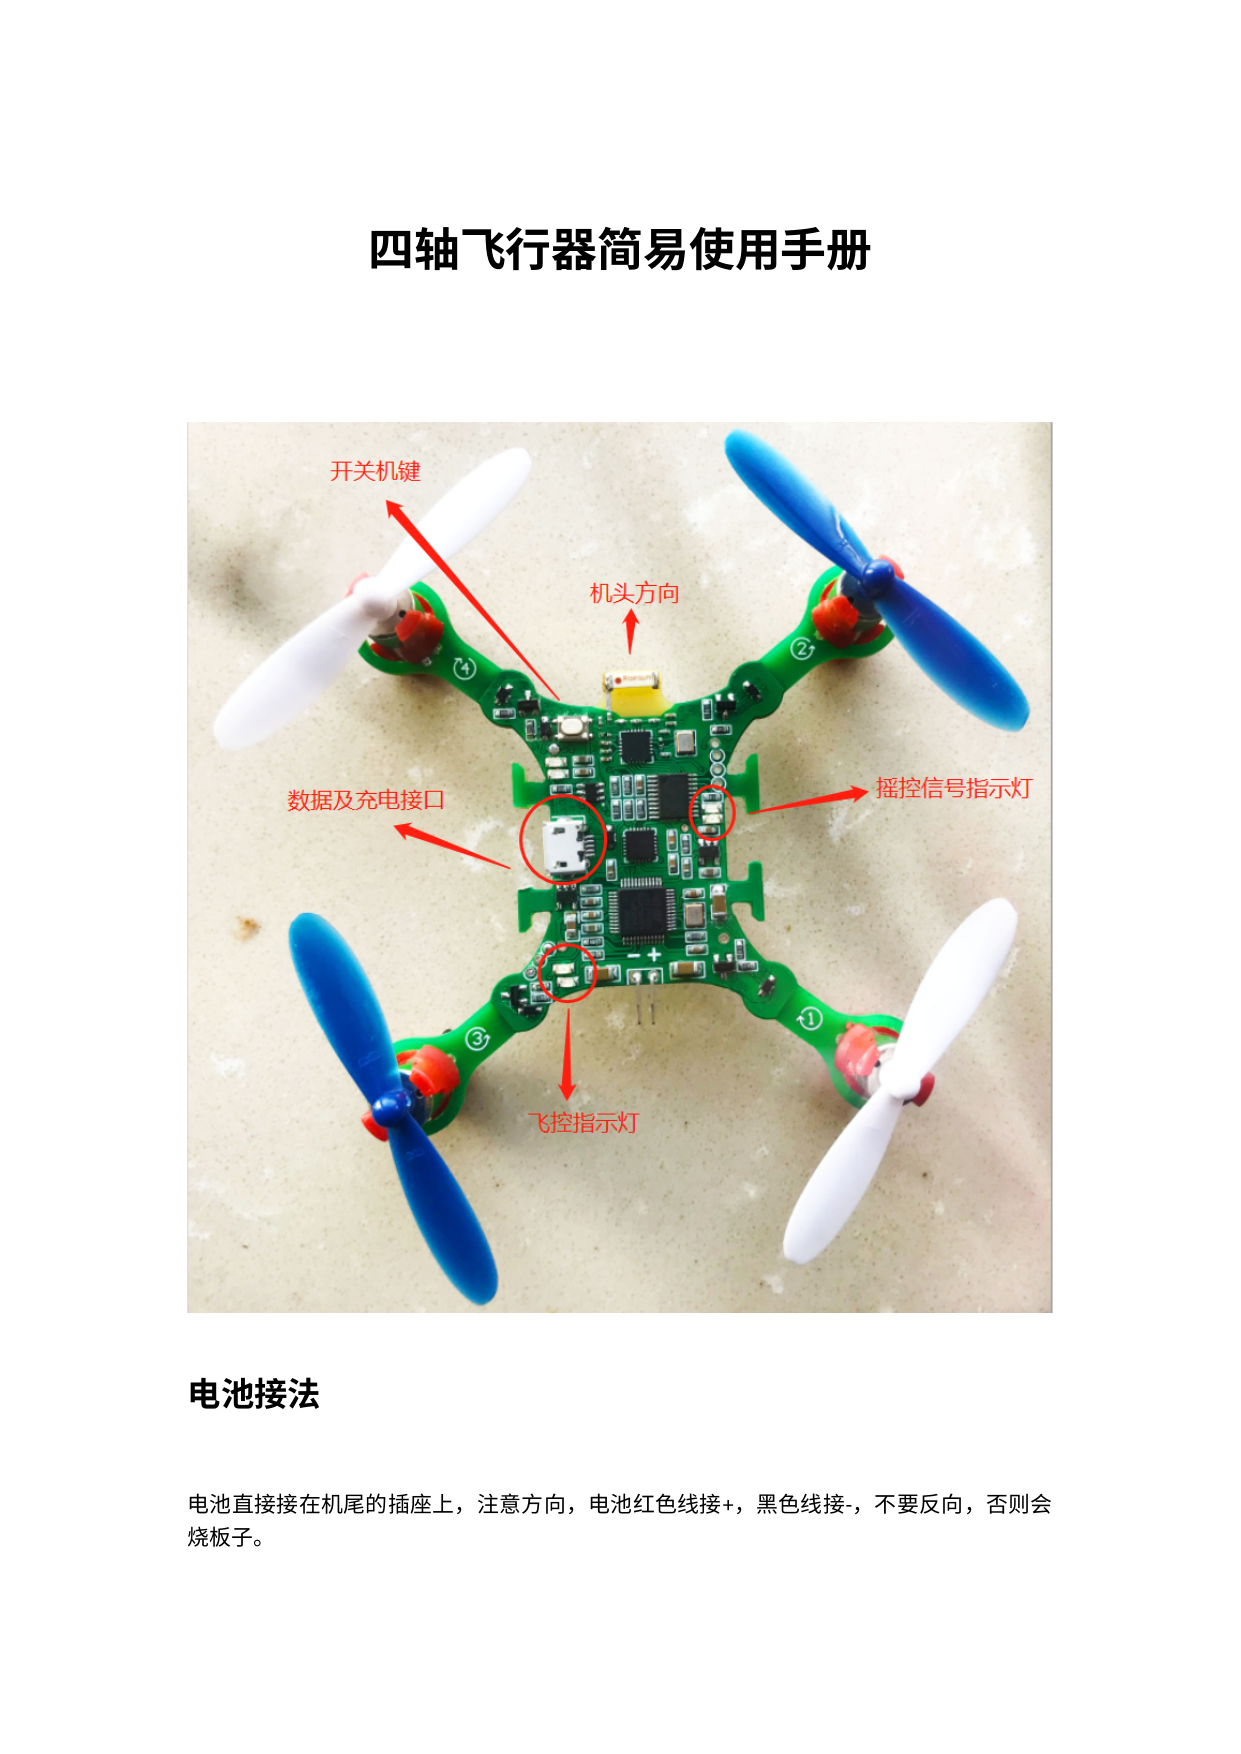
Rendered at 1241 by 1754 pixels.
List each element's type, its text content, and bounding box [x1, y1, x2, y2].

subtitle 电池接法 [187, 1360, 1053, 1425]
picture [187, 422, 1053, 1313]
subtitle 四轴飞行器简易使用手册 [187, 197, 1053, 295]
text 电池直接接在机尾的插座上，注意方向，电池红色线接+，黑色线接-，不要反向，否则会烧板子。 [187, 1487, 1053, 1552]
